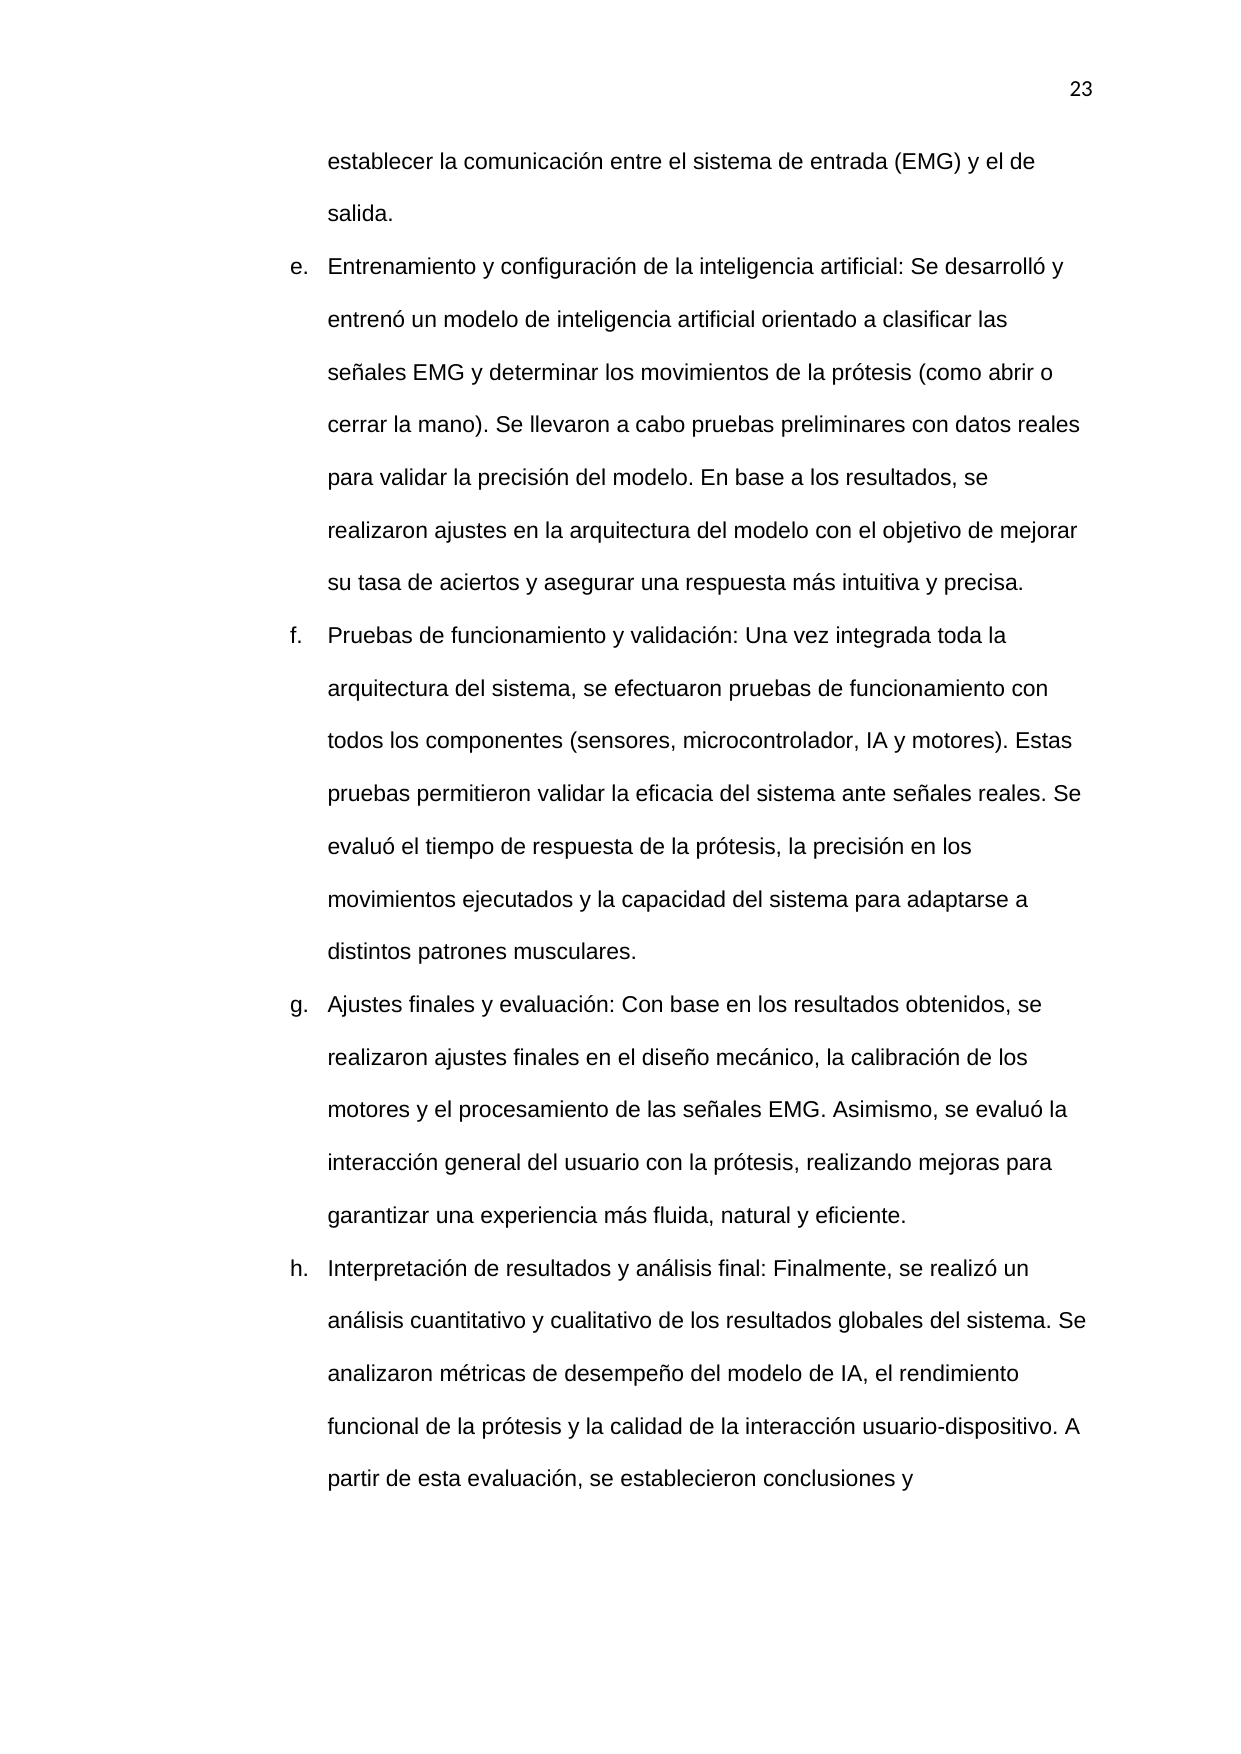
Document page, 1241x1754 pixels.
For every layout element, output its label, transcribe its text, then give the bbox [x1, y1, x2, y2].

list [290, 1254, 1092, 1492]
list Pruebas de funcionamiento y validación: Una vez integrada toda la arquitectura del sistema, se efectuaron pruebas de funcionamiento con todos los componentes (sensores, microcontrolador, IA y motores). Estas pruebas permitieron validar la eficacia del sistema ante señales reales. Se evaluó el tiempo de respuesta de la prótesis, la precisión en los movimientos ejecutados y la capacidad del sistema para adaptarse a distintos patrones musculares. [290, 622, 1092, 965]
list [290, 148, 1092, 227]
list Ajustes finales y evaluación: Con base en los resultados obtenidos, se realizaron ajustes finales en el diseño mecánico, la calibración de los motores y el procesamiento de las señales EMG. Asimismo, se evaluó la interacción general del usuario con la prótesis, realizando mejoras para garantizar una experiencia más fluida, natural y eficiente. [290, 991, 1092, 1228]
list Entrenamiento y configuración de la inteligencia artificial: Se desarrolló y entrenó un modelo de inteligencia artificial orientado a clasificar las señales EMG y determinar los movimientos de la prótesis (como abrir o cerrar la mano). Se llevaron a cabo pruebas preliminares con datos reales para validar la precisión del modelo. En base a los resultados, se realizaron ajustes en la arquitectura del modelo con el objetivo de mejorar su tasa de aciertos y asegurar una respuesta más intuitiva y precisa. [290, 253, 1092, 596]
